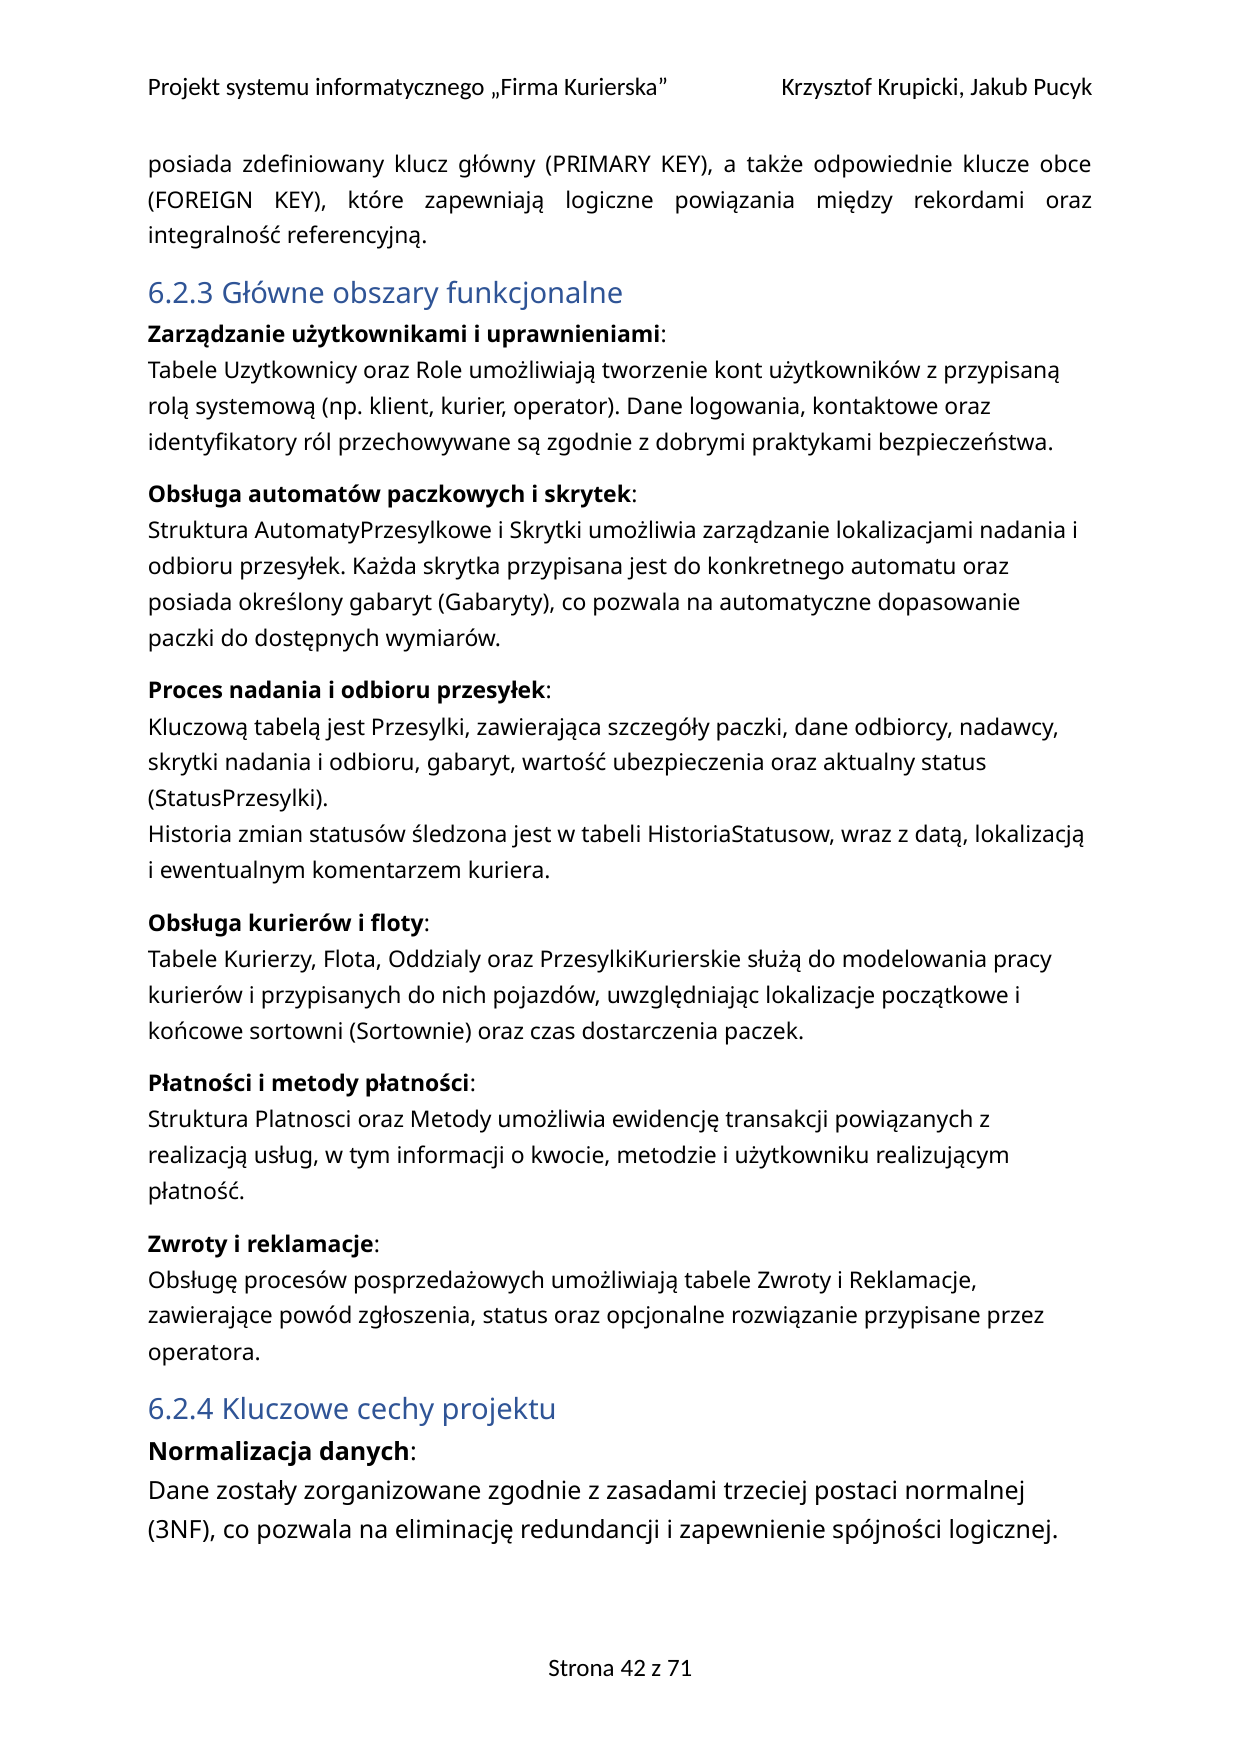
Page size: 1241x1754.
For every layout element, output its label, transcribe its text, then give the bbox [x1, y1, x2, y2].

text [148, 148, 1093, 251]
text Obsługa automatów paczkowych i skrytek: Struktura AutomatyPrzesylkowe i Skrytki umożliwia zarządzanie lokalizacjami nadania i odbioru przesyłek. Każda skrytka przypisana jest do konkretnego automatu oraz posiada określony gabaryt (Gabaryty), co pozwala na automatyczne dopasowanie paczki do dostępnych wymiarów. [148, 478, 1093, 653]
text Zwroty i reklamacje: Obsługę procesów posprzedażowych umożliwiają tabele Zwroty i Reklamacje, zawierające powód zgłoszenia, status oraz opcjonalne rozwiązanie przypisane przez operatora. [148, 1228, 1093, 1367]
text Zarządzanie użytkownikami i uprawnieniami: Tabele Uzytkownicy oraz Role umożliwiają tworzenie kont użytkowników z przypisaną rolą systemową (np. klient, kurier, operator). Dane logowania, kontaktowe oraz identyfikatory ról przechowywane są zgodnie z dobrymi praktykami bezpieczeństwa. [148, 318, 1093, 457]
subtitle 6.2.3 Główne obszary funkcjonalne [148, 272, 1093, 312]
text Normalizacja danych: Dane zostały zorganizowane zgodnie z zasadami trzeciej postaci normalnej (3NF), co pozwala na eliminację redundancji i zapewnienie spójności logicznej. [148, 1434, 1093, 1546]
text Płatności i metody płatności: Struktura Platnosci oraz Metody umożliwia ewidencję transakcji powiązanych z realizacją usług, w tym informacji o kwocie, metodzie i użytkowniku realizującym płatność. [148, 1067, 1093, 1206]
text Proces nadania i odbioru przesyłek: Kluczową tabelą jest Przesylki, zawierająca szczegóły paczki, dane odbiorcy, nadawcy, skrytki nadania i odbioru, gabaryt, wartość ubezpieczenia oraz aktualny status (StatusPrzesylki). Historia zmian statusów śledzona jest w tabeli HistoriaStatusow, wraz z datą, lokalizacją i ewentualnym komentarzem kuriera. [148, 674, 1093, 885]
subtitle 6.2.4 Kluczowe cechy projektu [148, 1388, 1093, 1428]
text Obsługa kurierów i floty: Tabele Kurierzy, Flota, Oddzialy oraz PrzesylkiKurierskie służą do modelowania pracy kurierów i przypisanych do nich pojazdów, uwzględniając lokalizacje początkowe i końcowe sortowni (Sortownie) oraz czas dostarczenia paczek. [148, 907, 1093, 1046]
